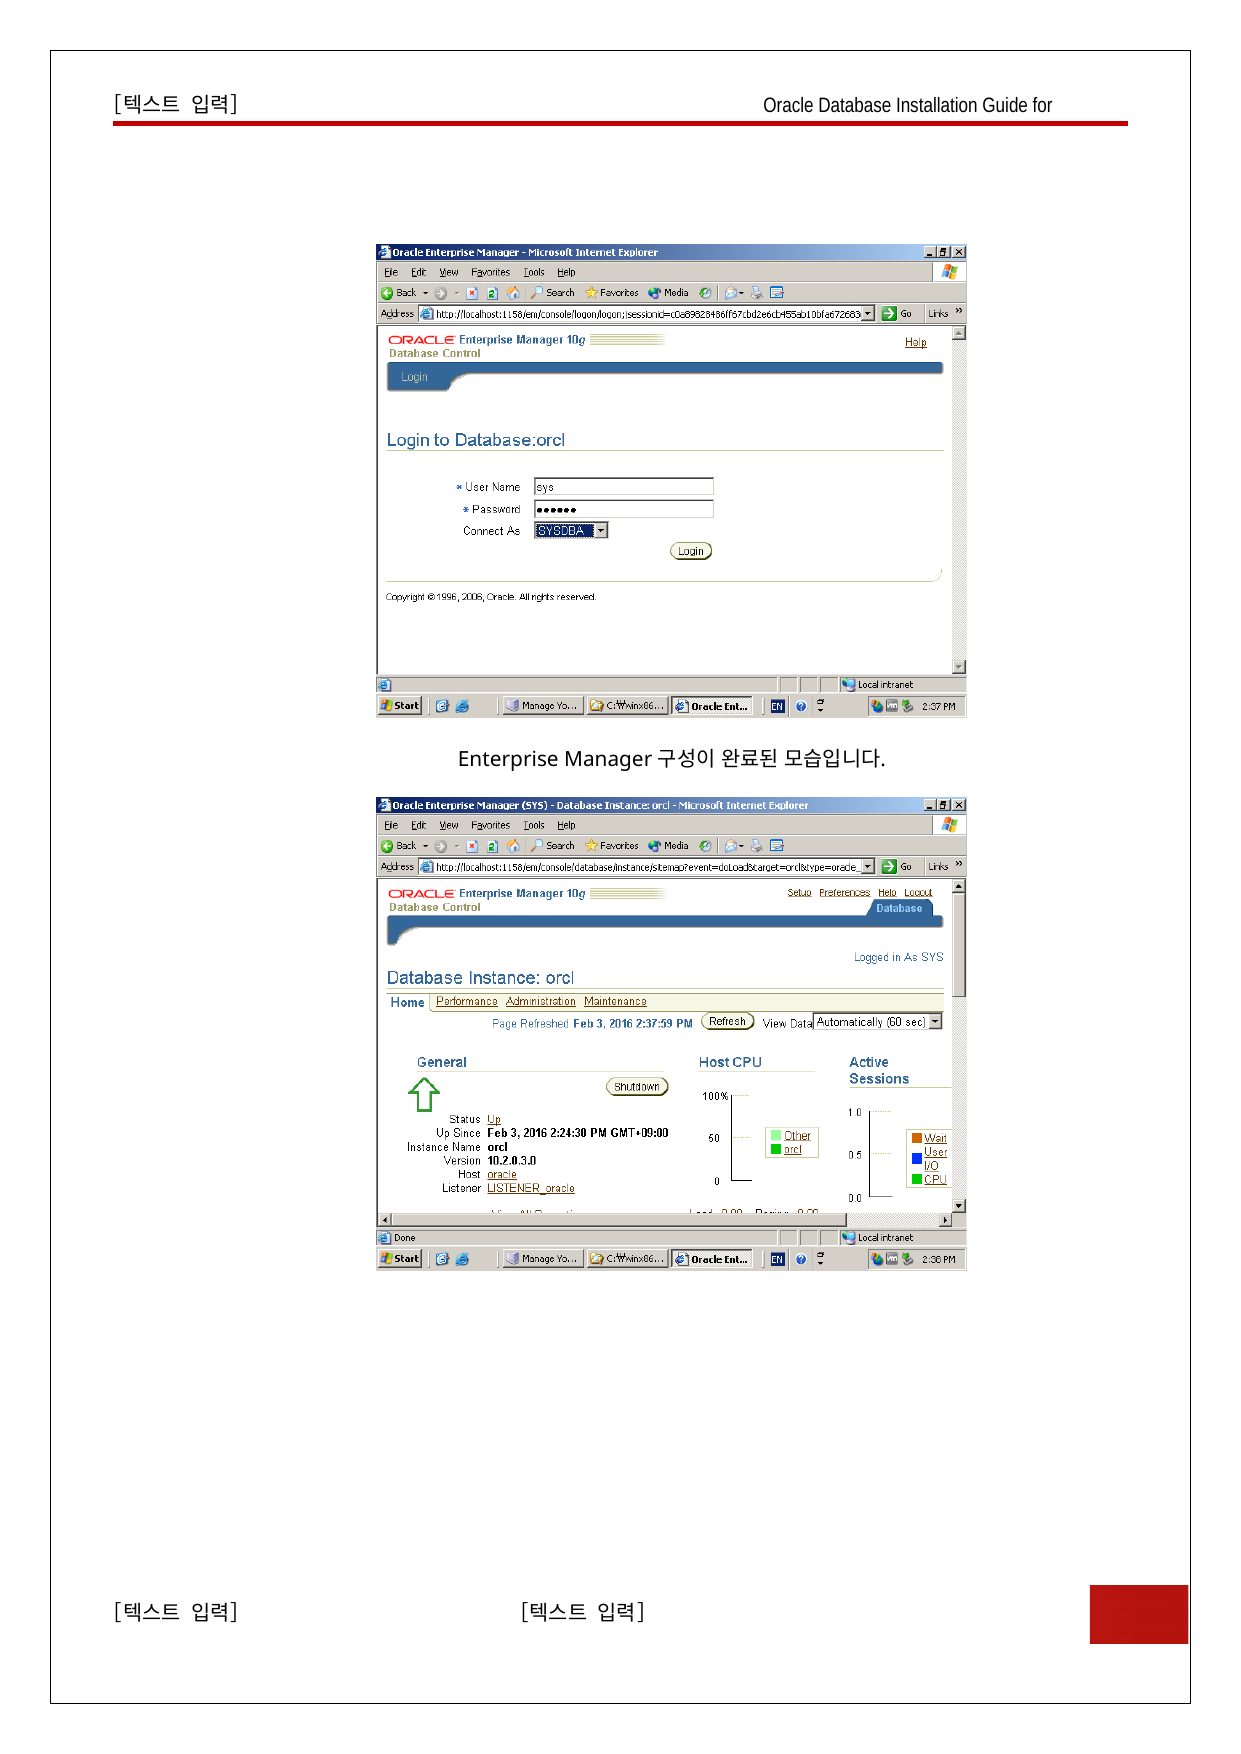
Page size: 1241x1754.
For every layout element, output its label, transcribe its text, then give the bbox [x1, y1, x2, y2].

picture [1089, 1585, 1189, 1644]
text Enterprise Manager 구성이 완료된 모습입니다. [216, 743, 1128, 773]
picture [376, 797, 967, 1271]
picture [376, 244, 967, 718]
